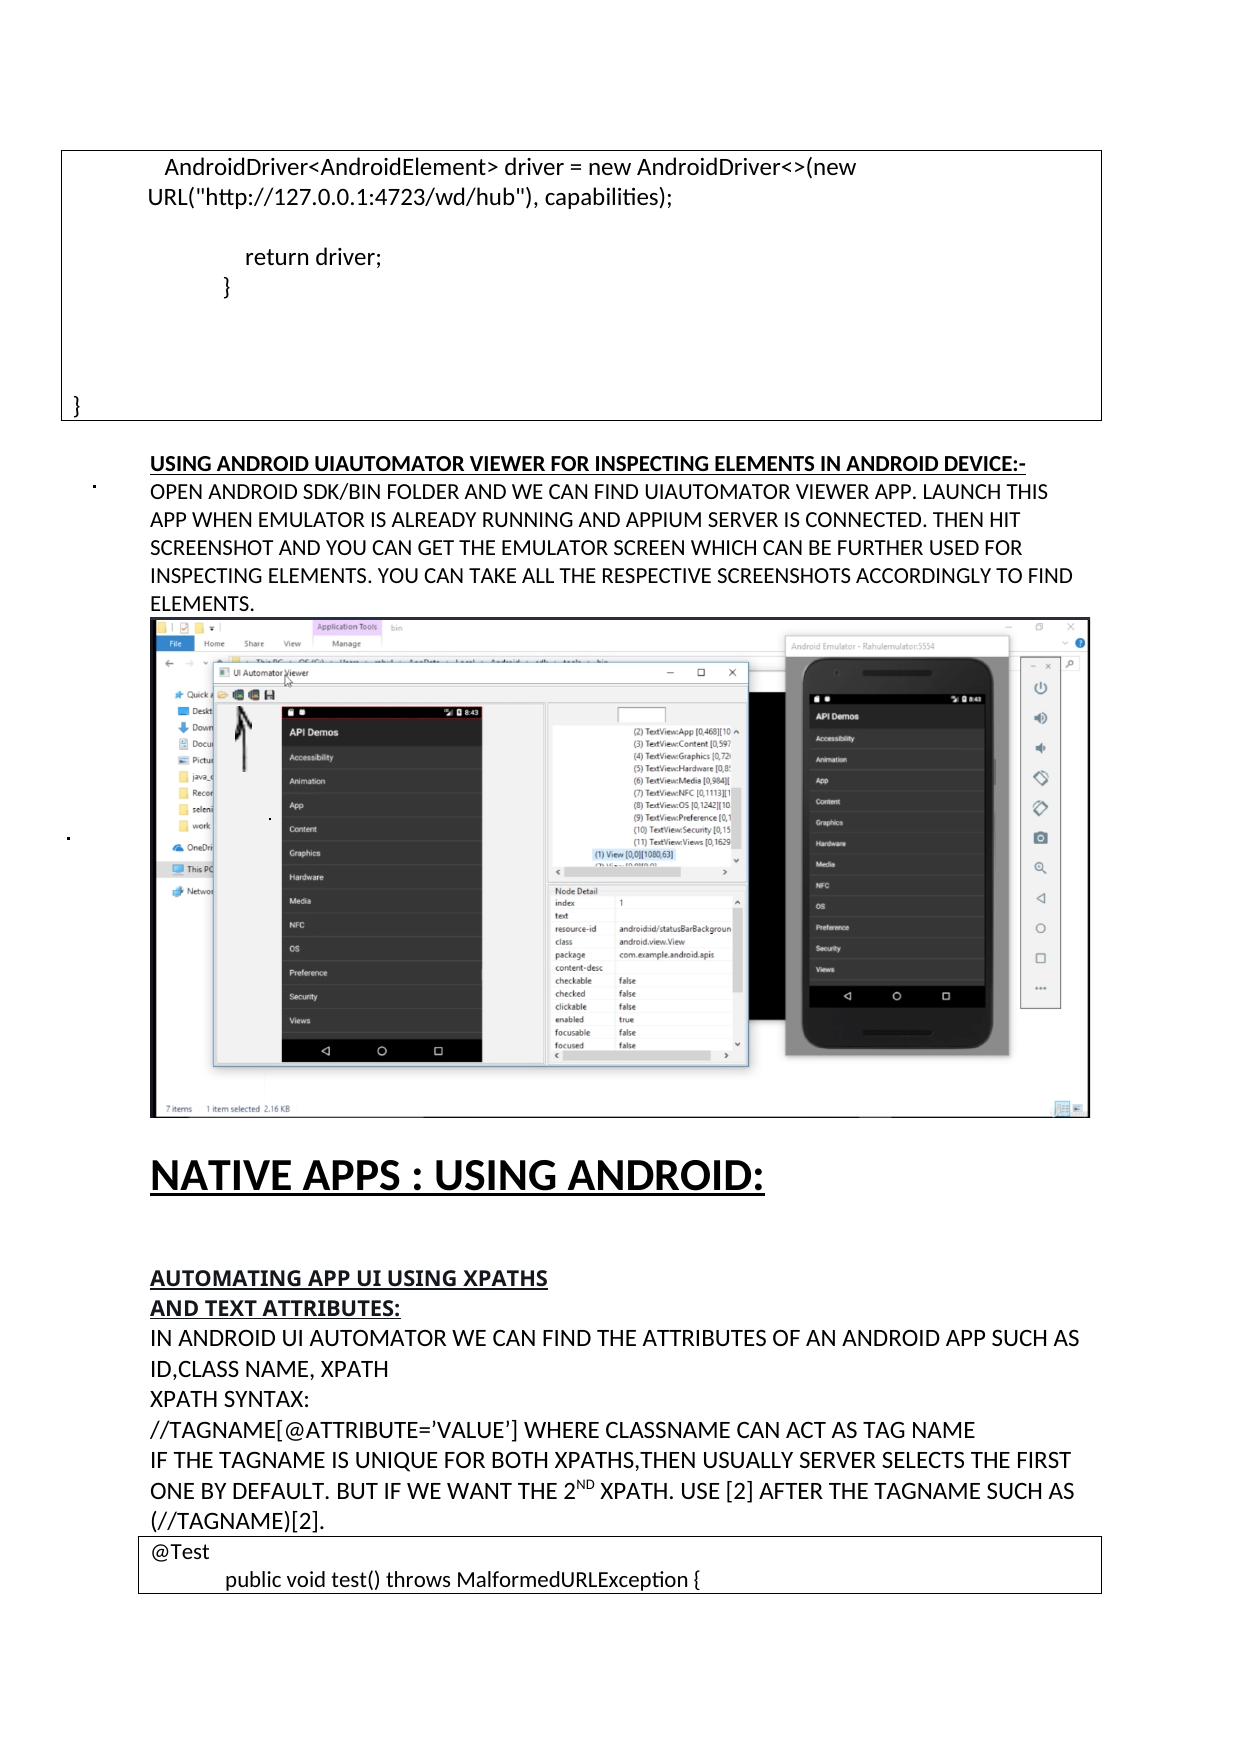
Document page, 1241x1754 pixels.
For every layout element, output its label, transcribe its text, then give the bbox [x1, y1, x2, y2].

text USING ANDROID UIAUTOMATOR VIEWER FOR INSPECTING ELEMENTS IN ANDROID DEVICE:- [150, 449, 1090, 477]
picture [150, 617, 1091, 1118]
text XPATH SYNTAX: [150, 1383, 1090, 1414]
text //TAGNAME[@ATTRIBUTE=’VALUE’] WHERE CLASSNAME CAN ACT AS TAG NAME [150, 1414, 1090, 1444]
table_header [139, 1537, 1101, 1593]
text NATIVE APPS : USING ANDROID: [150, 1146, 1090, 1202]
text AUTOMATING APP UI USING XPATHS AND TEXT ATTRIBUTES: [150, 1263, 1090, 1322]
text IN ANDROID UI AUTOMATOR WE CAN FIND THE ATTRIBUTES OF AN ANDROID APP SUCH AS ID,CLASS NAME, XPATH [150, 1322, 1090, 1383]
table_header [62, 151, 1101, 420]
text IF THE TAGNAME IS UNIQUE FOR BOTH XPATHS,THEN USUALLY SERVER SELECTS THE FIRST ONE BY DEFAULT. BUT IF WE WANT THE 2ND XPATH. USE [2] AFTER THE TAGNAME SUCH AS (//TAGNAME)[2]. [150, 1444, 1090, 1536]
text OPEN ANDROID SDK/BIN FOLDER AND WE CAN FIND UIAUTOMATOR VIEWER APP. LAUNCH THIS APP WHEN EMULATOR IS ALREADY RUNNING AND APPIUM SERVER IS CONNECTED. THEN HIT SCREENSHOT AND YOU CAN GET THE EMULATOR SCREEN WHICH CAN BE FURTHER USED FOR INSPECTING ELEMENTS. YOU CAN TAKE ALL THE RESPECTIVE SCREENSHOTS ACCORDINGLY TO FIND ELEMENTS. [150, 477, 1090, 617]
